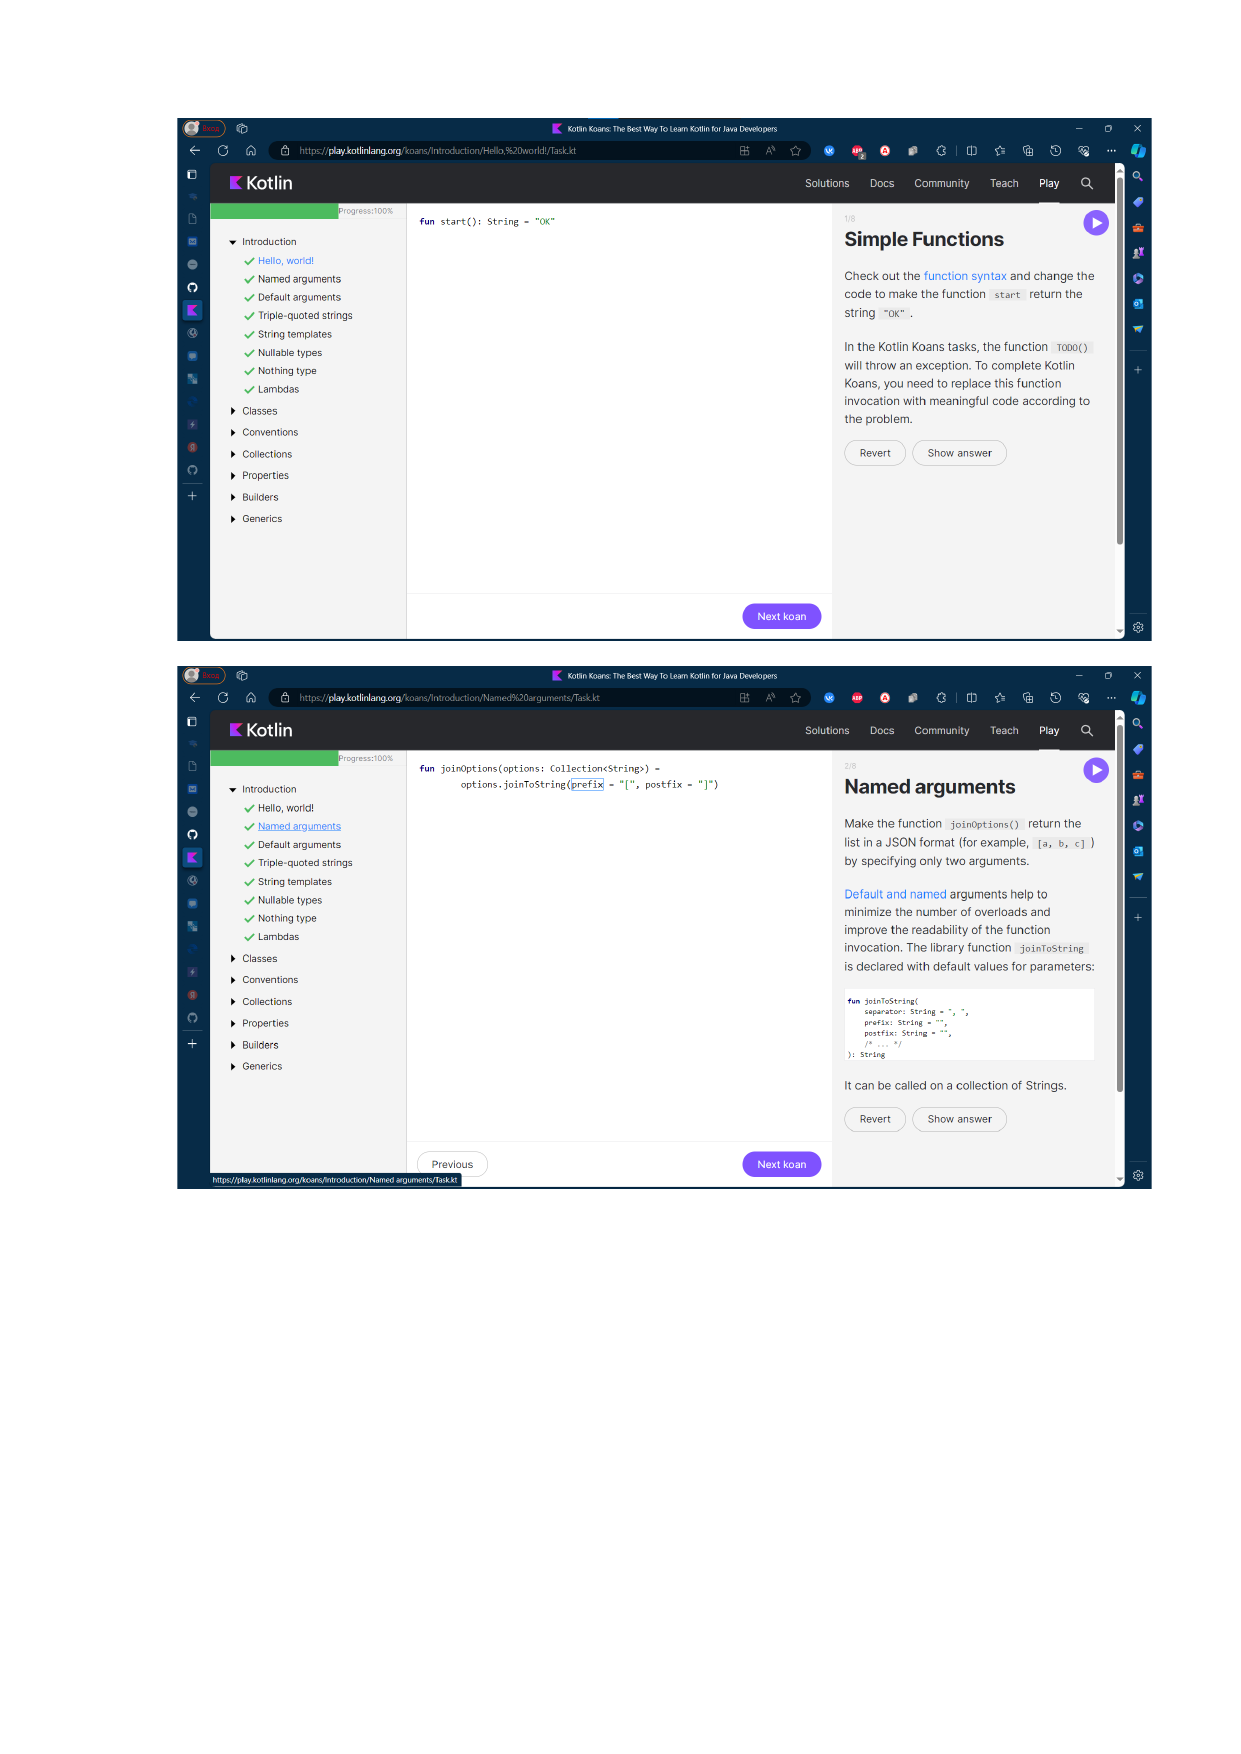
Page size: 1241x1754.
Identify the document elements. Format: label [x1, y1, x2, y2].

picture [177, 118, 1152, 641]
picture [177, 666, 1152, 1189]
